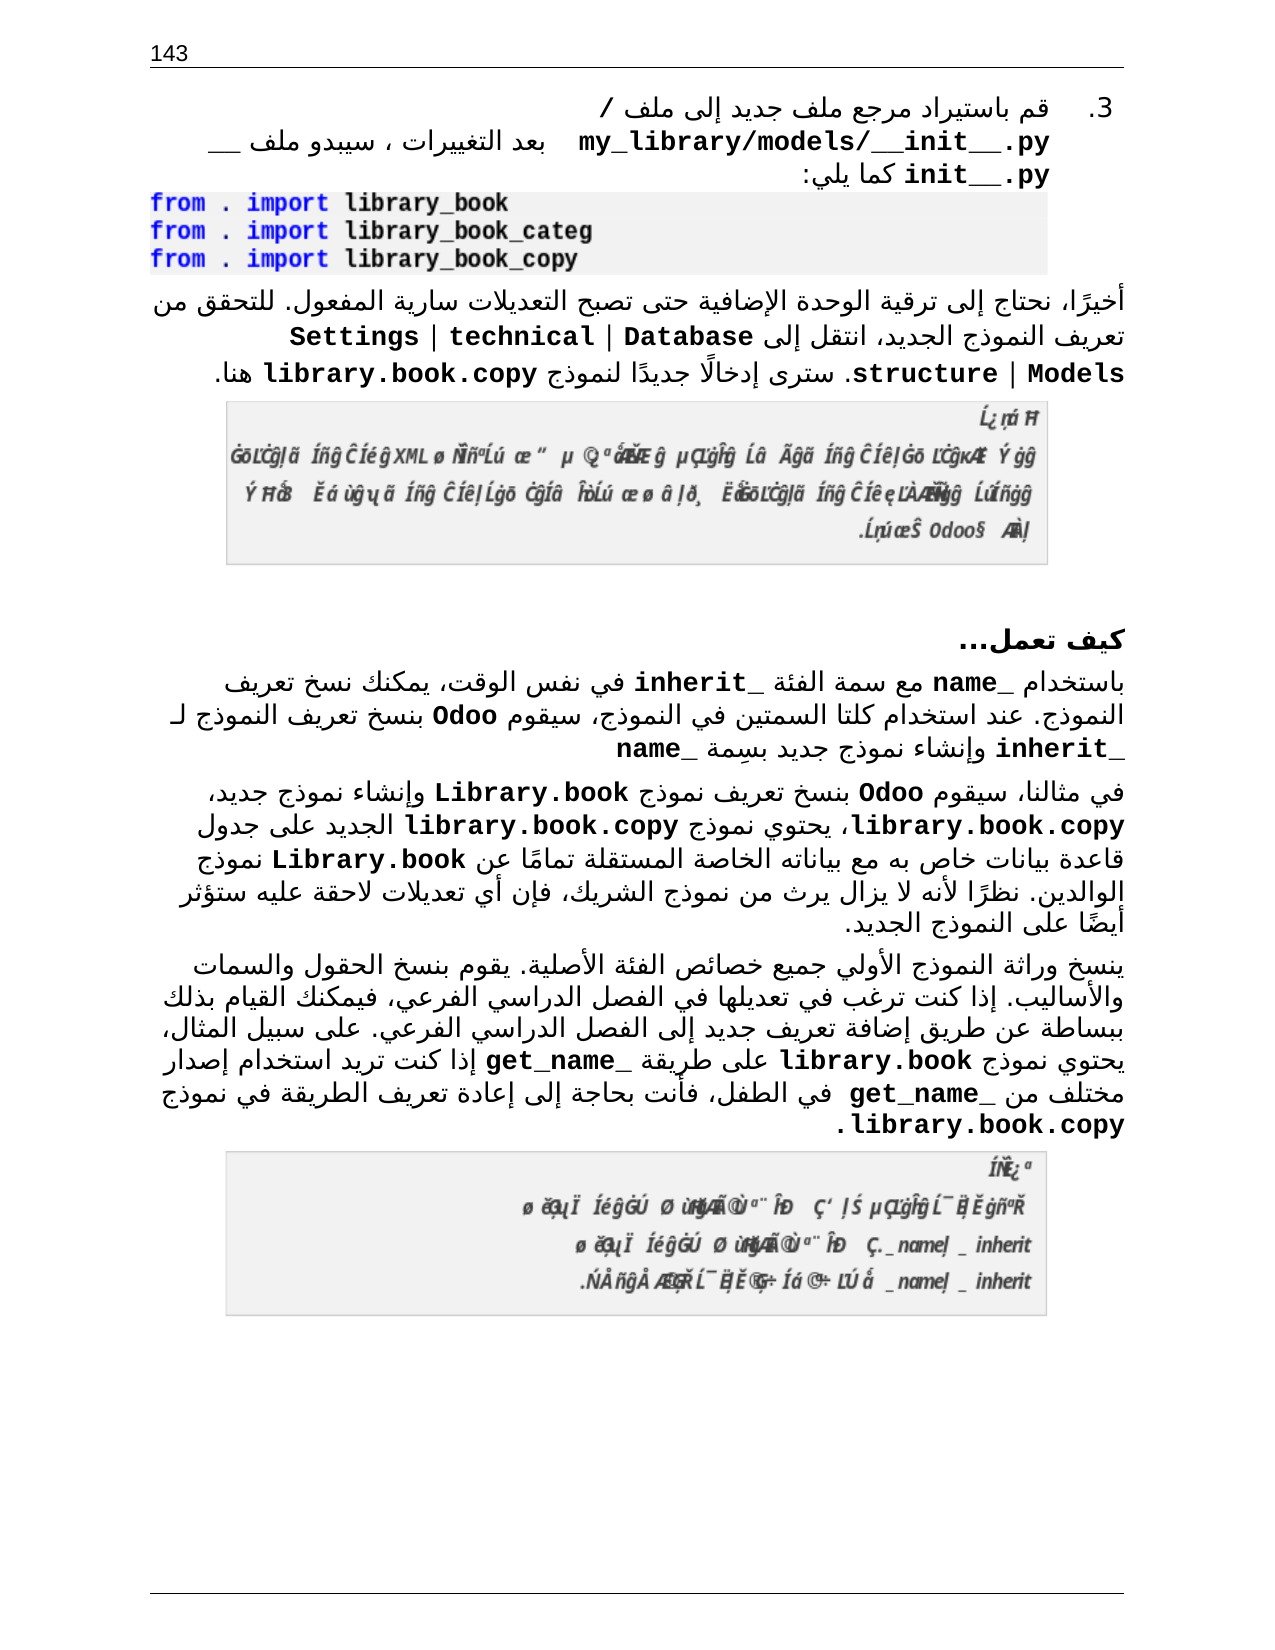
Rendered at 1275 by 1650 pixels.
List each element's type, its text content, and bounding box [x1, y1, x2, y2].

text باستخدام _name مع سمة الفئة _inherit في نفس الوقت، يمكنك نسخ تعريف النموذج. عند استخدام كلتا السمتين في النموذج، سيقوم Odoo بنسخ تعريف النموذج لـ _inherit وإنشاء نموذج جديد بسِمة _name [150, 666, 1125, 766]
text ينسخ وراثة النموذج الأولي جميع خصائص الفئة الأصلية. يقوم بنسخ الحقول والسمات والأساليب. إذا كنت ترغب في تعديلها في الفصل الدراسي الفرعي، فيمكنك القيام بذلك ببساطة عن طريق إضافة تعريف جديد إلى الفصل الدراسي الفرعي. على سبيل المثال، يحتوي نموذج library.book على طريقة _get_name إذا كنت تريد استخدام إصدار مختلف من _get_name في الطفل، فأنت بحاجة إلى إعادة تعريف الطريقة في نموذج library.book.copy. [150, 950, 1125, 1142]
text أخيرًا، نحتاج إلى ترقية الوحدة الإضافية حتى تصبح التعديلات سارية المفعول. للتحقق من تعريف النموذج الجديد، انتقل إلى Settings | technical | Database structure | Models. سترى إدخالًا جديدًا لنموذج library.book.copy هنا. [150, 285, 1125, 391]
text في مثالنا، سيقوم Odoo بنسخ تعريف نموذج Library.book وإنشاء نموذج جديد، library.book.copy، يحتوي نموذج library.book.copy الجديد على جدول قاعدة بيانات خاص به مع بياناته الخاصة المستقلة تمامًا عن Library.book نموذج الوالدين. نظرًا لأنه لا يزال يرث من نموذج الشريك، فإن أي تعديلات لاحقة عليه ستؤثر أيضًا على النموذج الجديد. [150, 776, 1125, 939]
list قم باستيراد مرجع ملف جديد إلى ملف /my_library/models/__init__.py بعد التغييرات ، سيبدو ملف __init__.py كما يلي: [150, 92, 1087, 192]
text كيف تعمل... [150, 624, 1125, 656]
